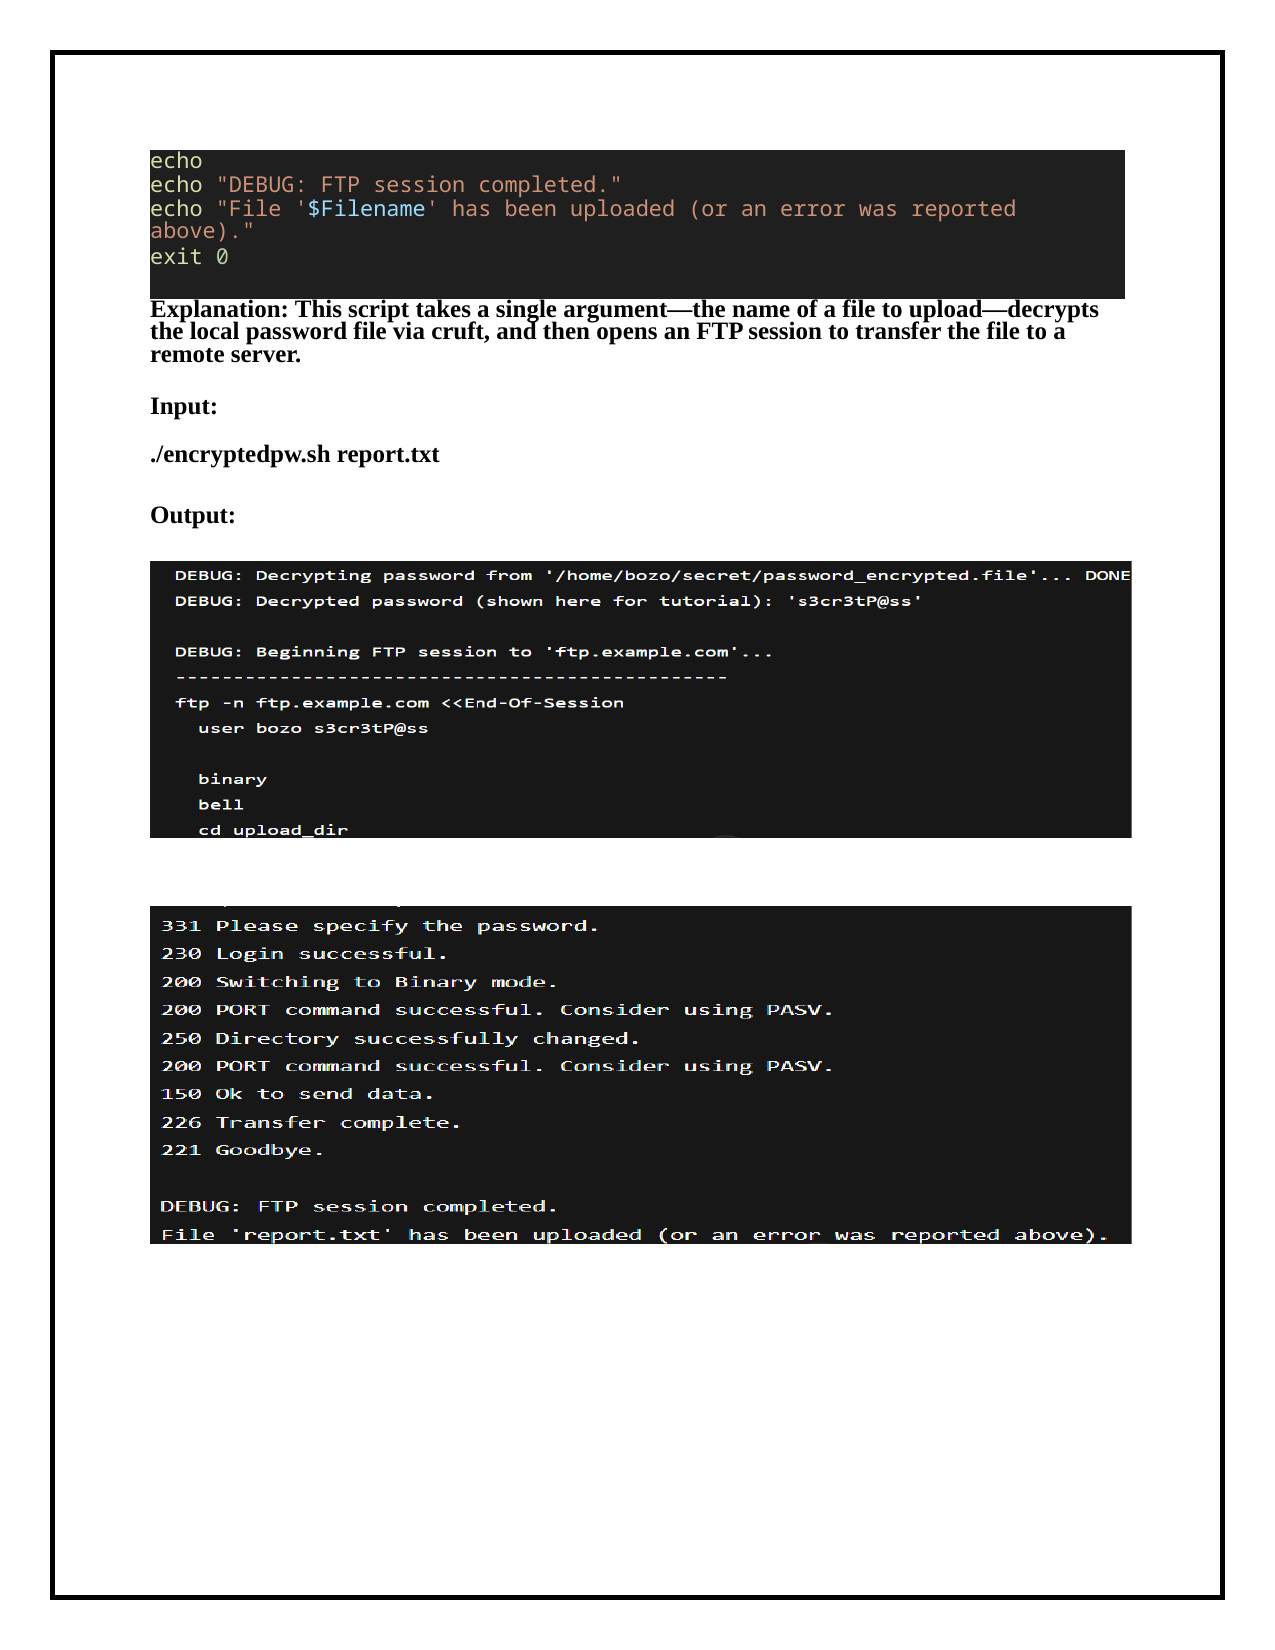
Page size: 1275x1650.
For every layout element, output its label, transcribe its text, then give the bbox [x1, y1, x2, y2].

text echo "DEBUG: FTP session completed." [150, 174, 1125, 197]
text Input: [150, 396, 1125, 444]
text ./encryptedpw.sh report.txt [150, 444, 1125, 467]
text echo "File '$Filename' has been uploaded (or an error was reported above)." [150, 197, 1125, 245]
text Explanation: This script takes a single argument—the name of a file to upload—decrypts the local password file via cruft, and then opens an FTP session to transfer the file to a remote server. [150, 299, 1125, 368]
picture [150, 906, 1132, 1244]
picture [150, 561, 1132, 838]
text Output: [150, 505, 1125, 528]
text exit 0 [150, 245, 1125, 269]
text echo [150, 150, 1125, 174]
